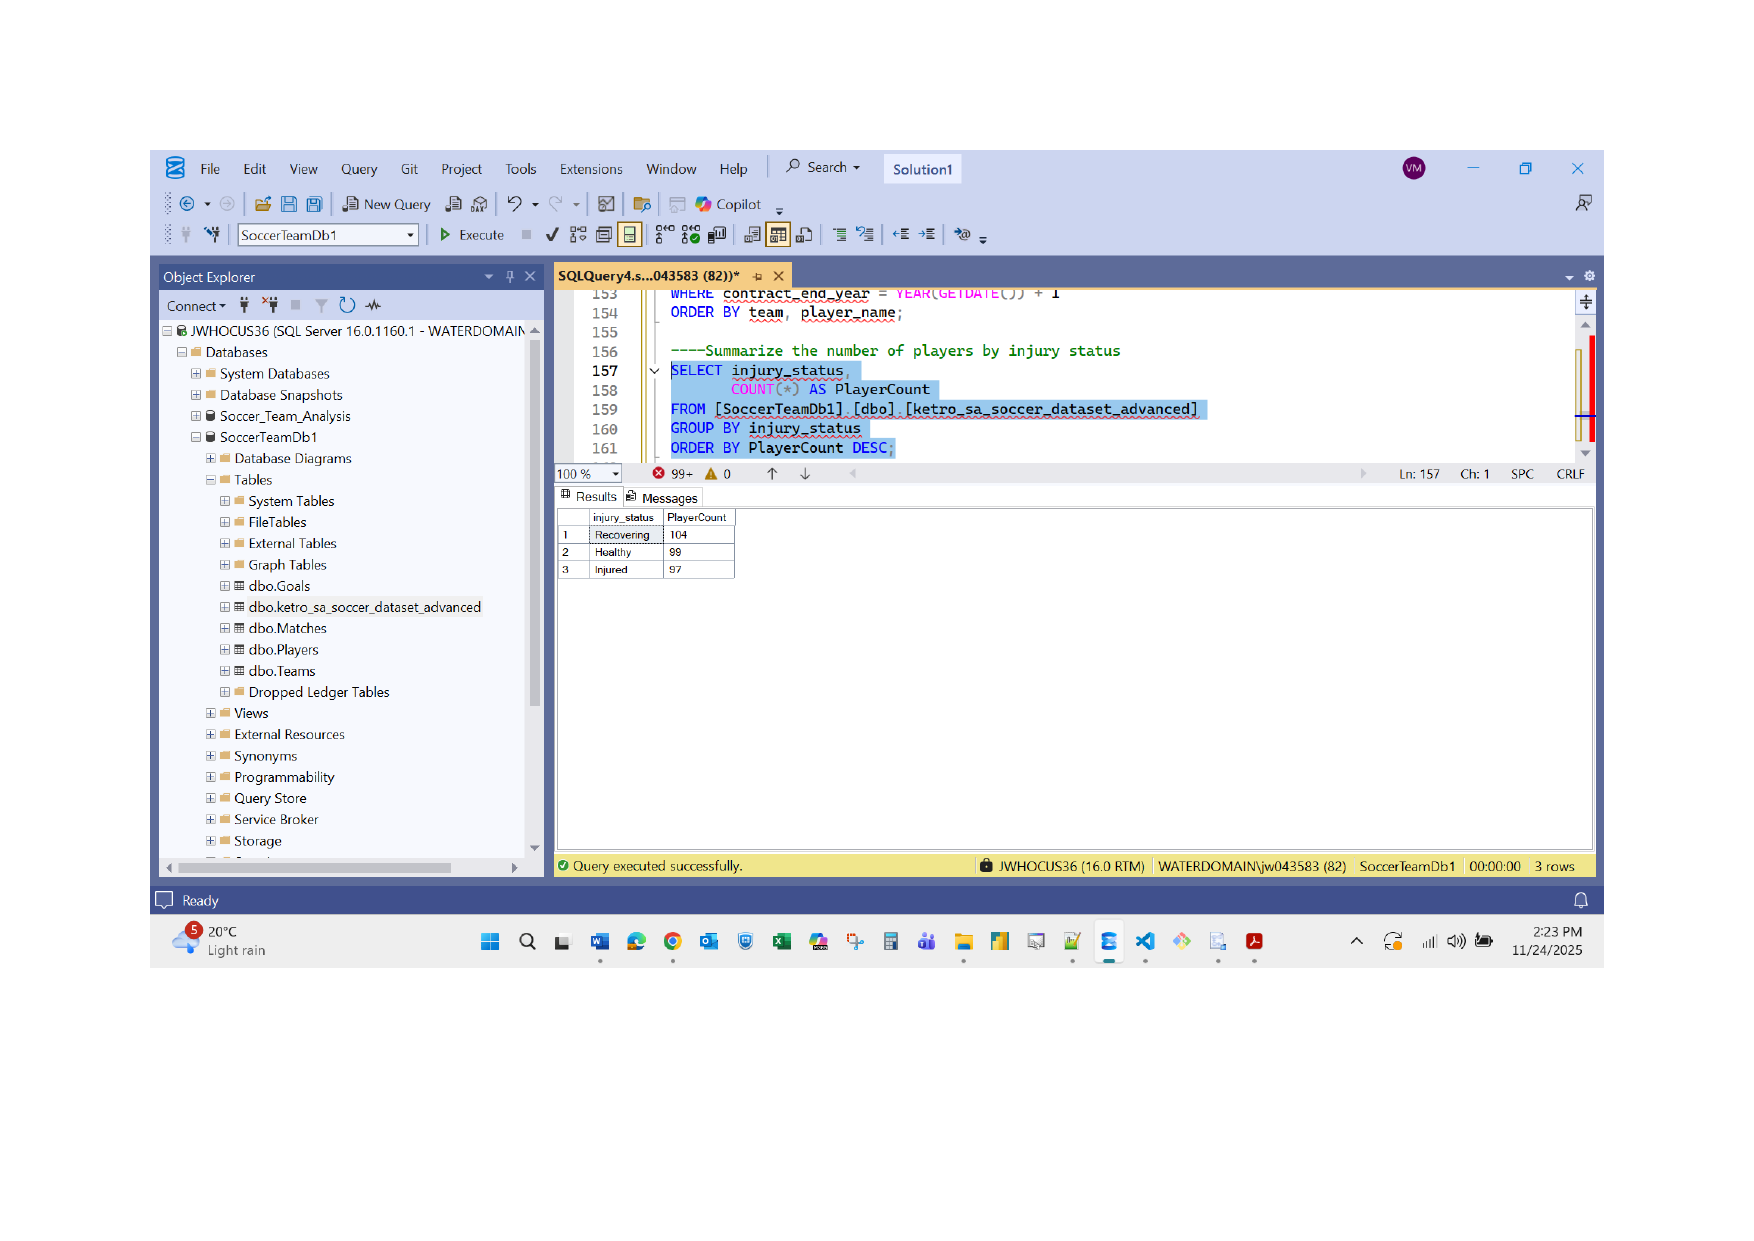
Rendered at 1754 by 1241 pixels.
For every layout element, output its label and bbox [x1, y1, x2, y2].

picture [150, 150, 1604, 968]
